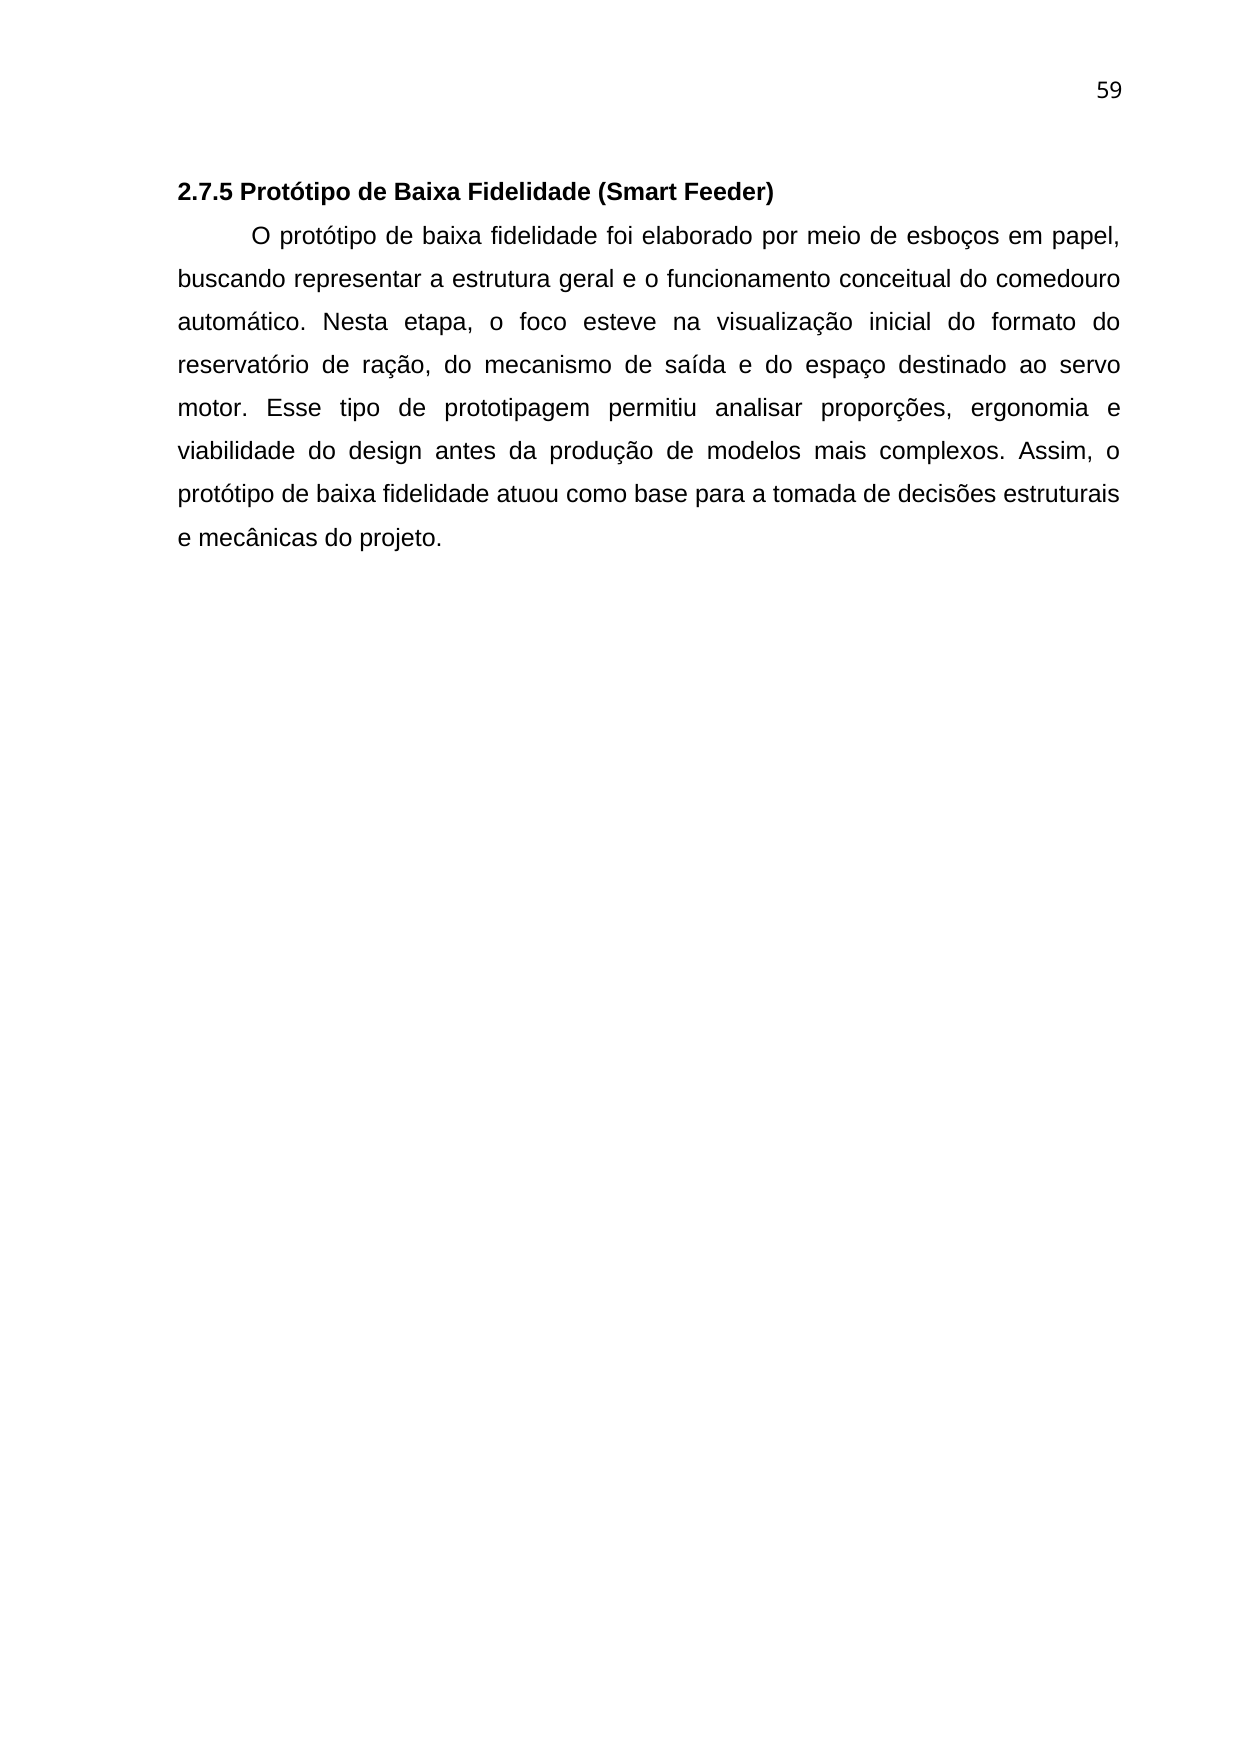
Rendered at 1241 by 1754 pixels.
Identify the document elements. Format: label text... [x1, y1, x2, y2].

subtitle 2.7.5 Protótipo de Baixa Fidelidade (Smart Feeder) [177, 177, 1122, 206]
text O protótipo de baixa fidelidade foi elaborado por meio de esboços em papel, buscando representar a estrutura geral e o funcionamento conceitual do comedouro automático. Nesta etapa, o foco esteve na visualização inicial do formato do reservatório de ração, do mecanismo de saída e do espaço destinado ao servo motor. Esse tipo de prototipagem permitiu analisar proporções, ergonomia e viabilidade do design antes da produção de modelos mais complexos. Assim, o protótipo de baixa fidelidade atuou como base para a tomada de decisões estruturais e mecânicas do projeto. [177, 221, 1122, 551]
